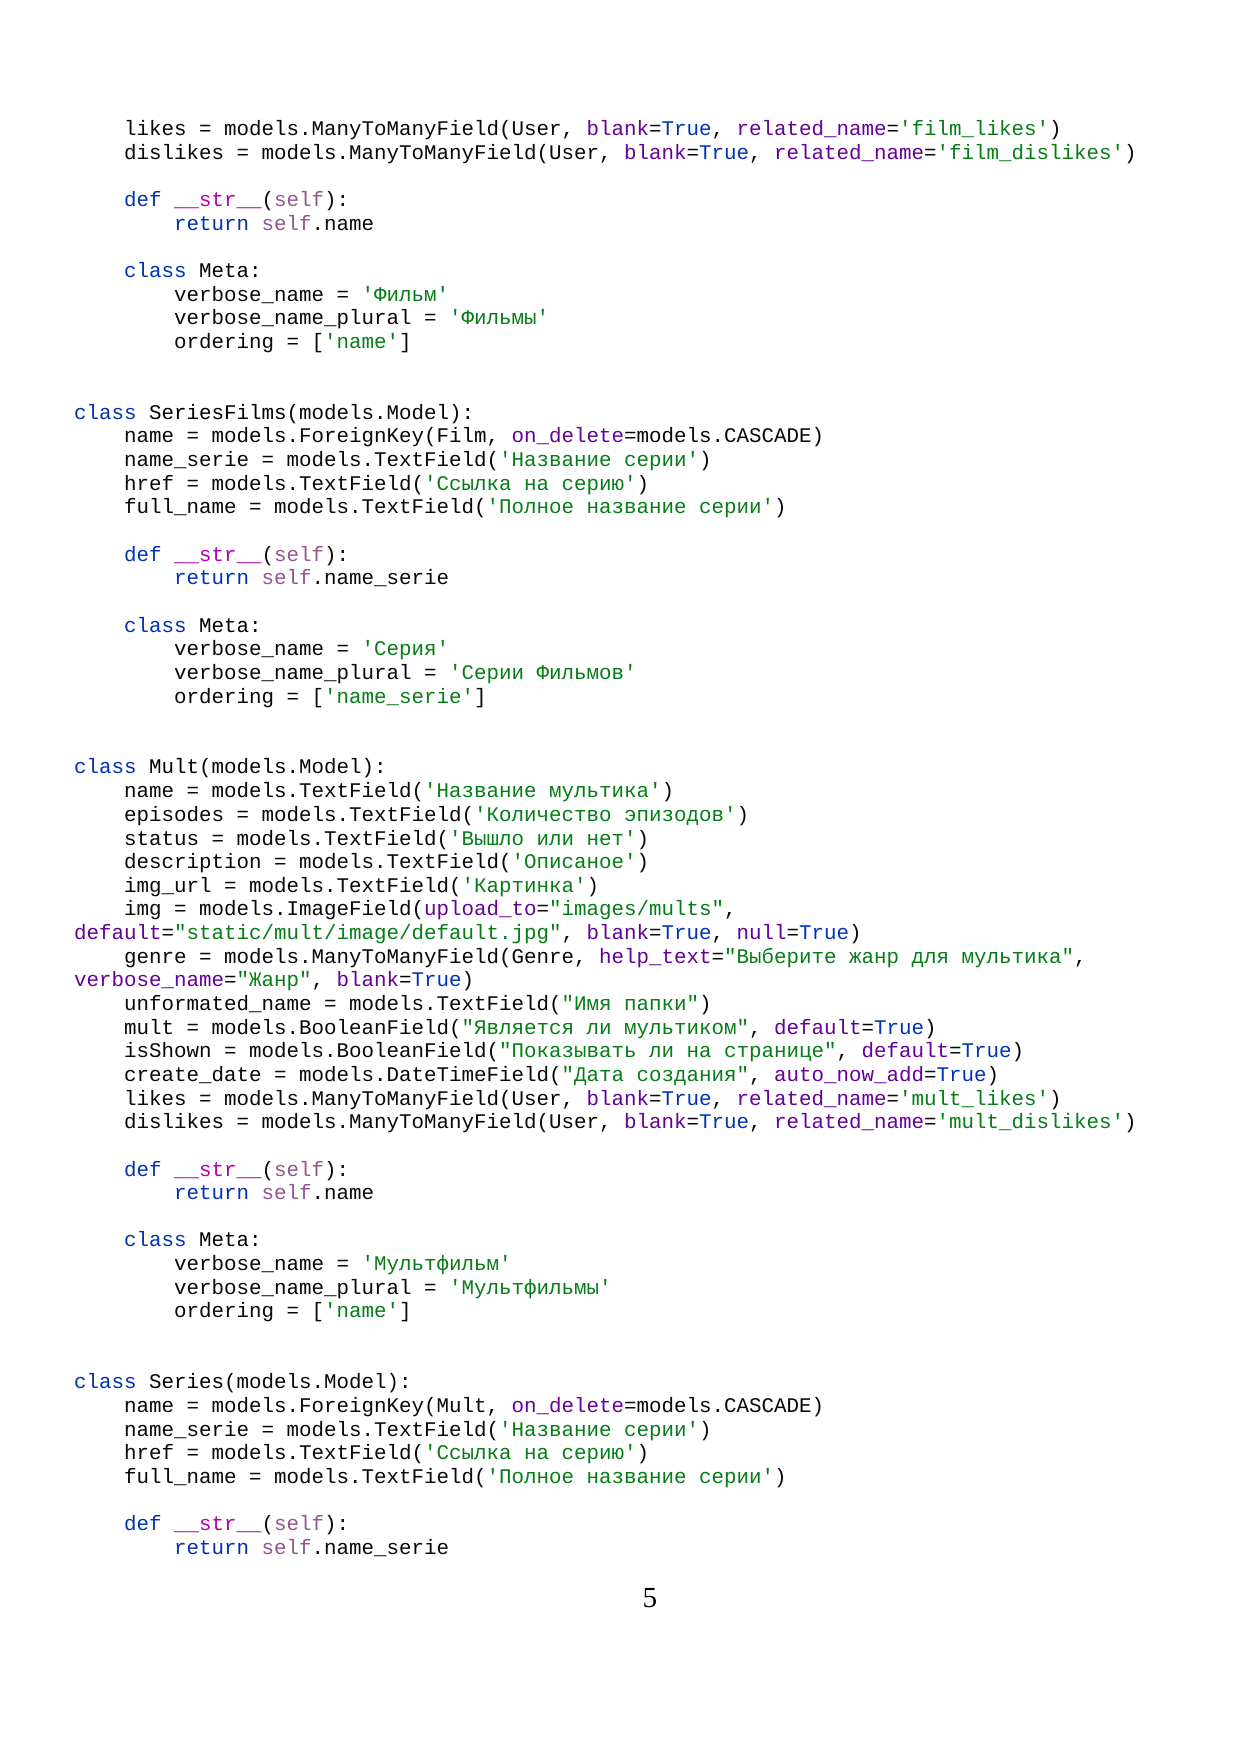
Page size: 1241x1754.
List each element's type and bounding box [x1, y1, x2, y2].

text [74, 118, 1152, 1561]
